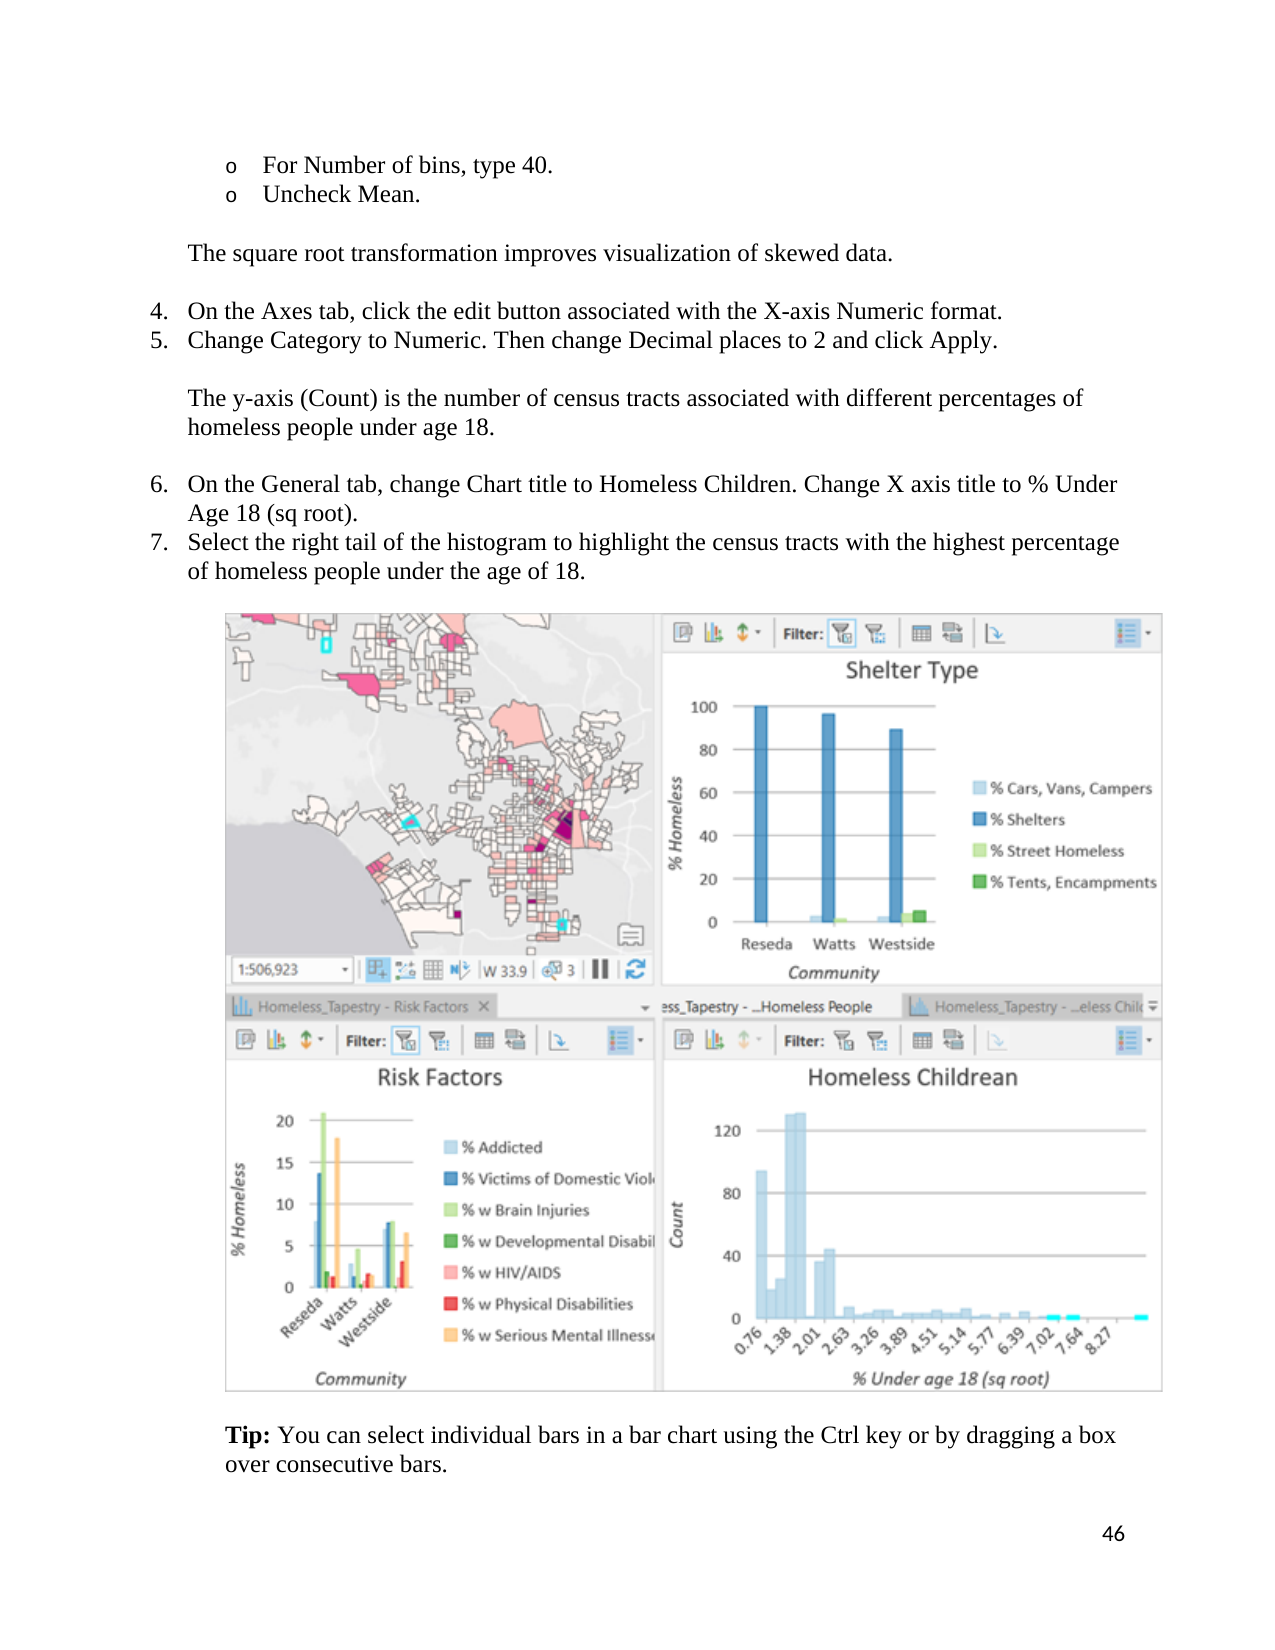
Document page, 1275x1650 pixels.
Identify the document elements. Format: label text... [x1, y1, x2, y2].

list Uncheck Mean. [225, 179, 1125, 209]
text The y-axis (Count) is the number of census tracts associated with different percentages of homeless people under age 18. [187, 383, 1125, 440]
text The square root transformation improves visualization of skewed data. [187, 238, 1125, 267]
list On the Axes tab, click the edit button associated with the X-axis Numeric format. [150, 296, 1125, 325]
list For Number of bins, type 40. [225, 150, 1125, 179]
text Tip: You can select individual bars in a bar chart using the Ctrl key or by dragging a box over consecutive bars. [225, 1420, 1125, 1478]
list Change Category to Numeric. Then change Decimal places to 2 and click Apply. [150, 325, 1125, 354]
list On the General tab, change Chart title to Homeless Children. Change X axis title to % Under Age 18 (sq root). [150, 469, 1125, 527]
list Select the right tail of the histogram to highlight the census tracts with the highest percentage of homeless people under the age of 18. [150, 527, 1125, 584]
picture [225, 613, 1163, 1392]
